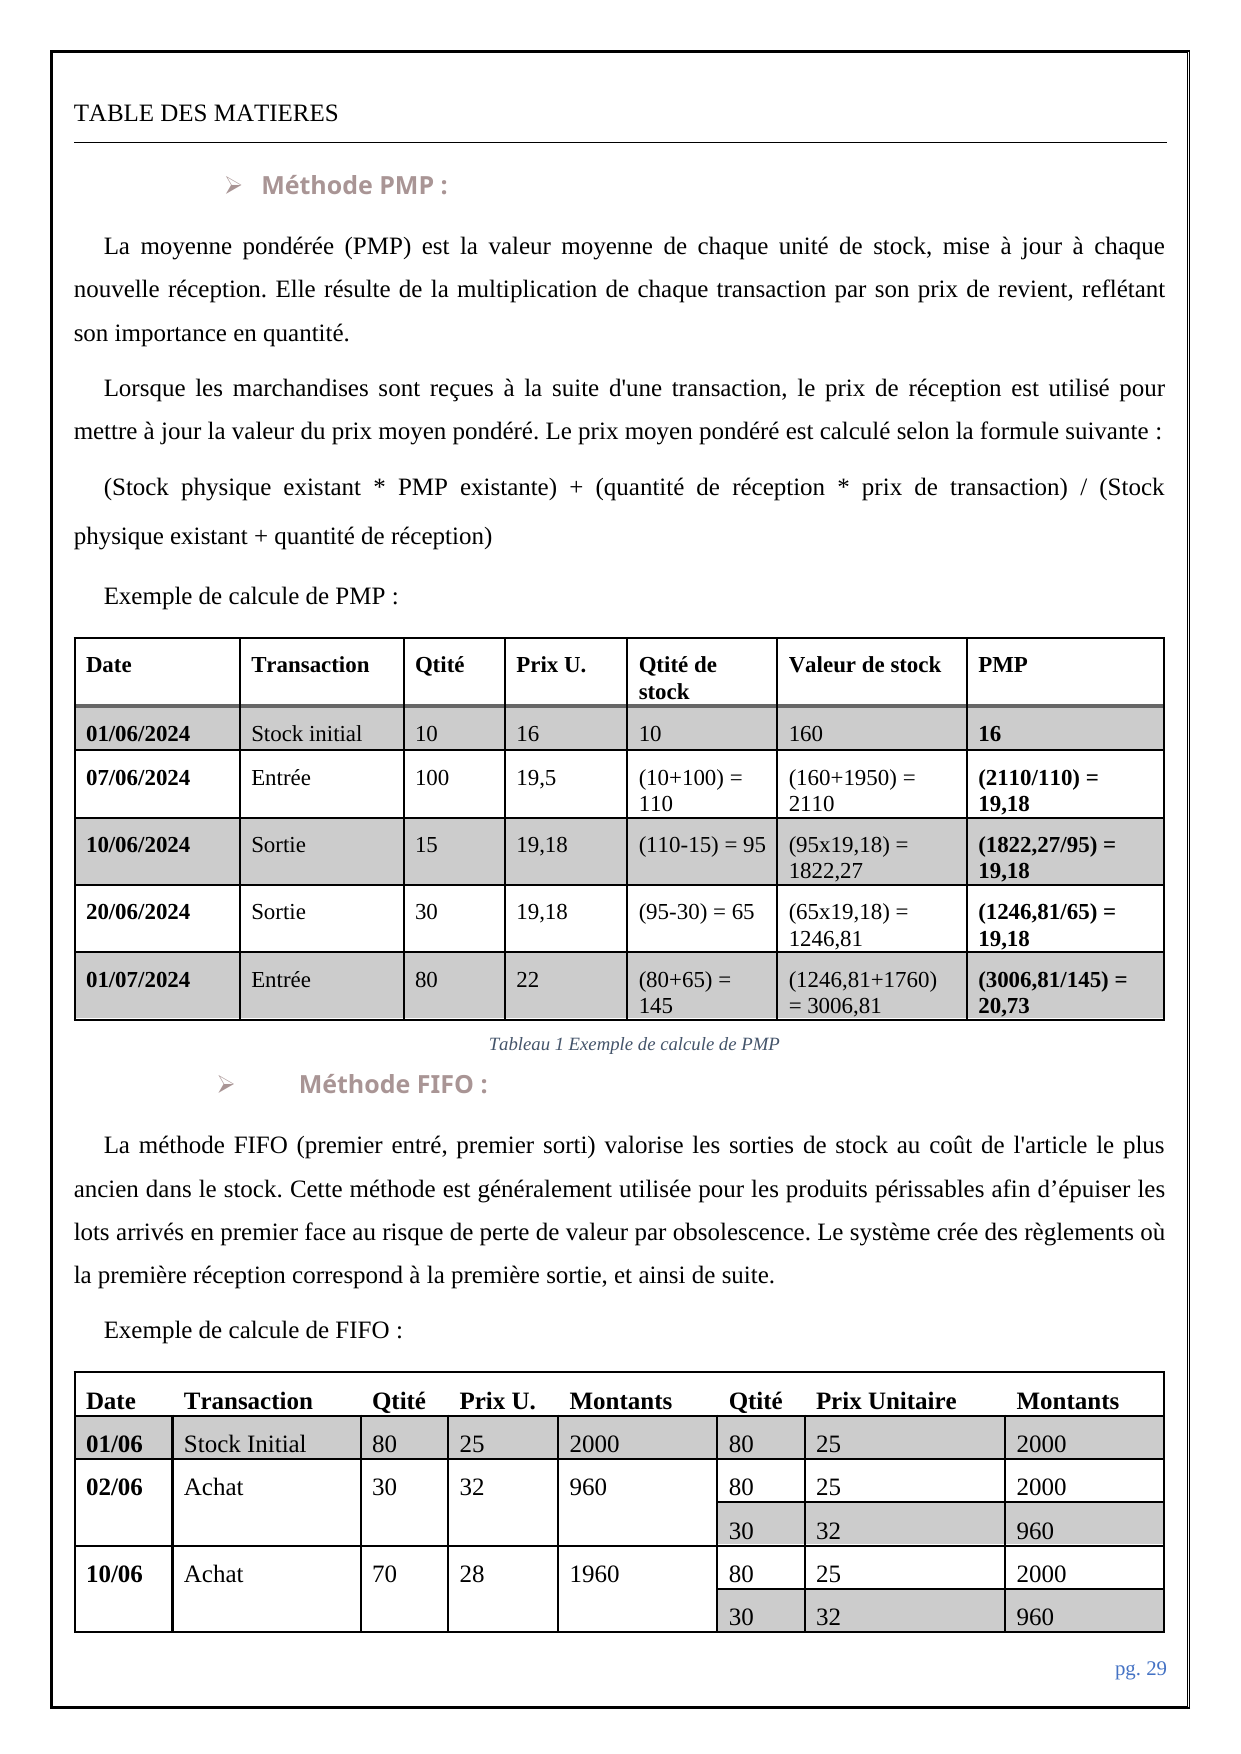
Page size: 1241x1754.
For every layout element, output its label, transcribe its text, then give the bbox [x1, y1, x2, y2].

table_header Qtité [361, 1373, 448, 1414]
table_cell 28 [449, 1547, 557, 1631]
table_cell Achat [174, 1460, 360, 1544]
table_cell 80 [718, 1460, 804, 1501]
table_header Montants [558, 1373, 717, 1414]
table_header Valeur de stock [778, 639, 966, 704]
table_cell (65x19,18) = 1246,81 [778, 886, 966, 951]
table_cell 2000 [1006, 1417, 1163, 1458]
table_cell 10/06 [76, 1547, 171, 1631]
table_cell 25 [806, 1417, 1004, 1458]
text Lorsque les marchandises sont reçues à la suite d'une transaction, le prix de réception est utilisé pour mettre à jour la valeur du prix moyen pondéré. Le prix moyen pondéré est calculé selon la formule suivante : [73, 373, 1167, 445]
table_cell 30 [362, 1460, 447, 1544]
table_cell (160+1950) = 2110 [778, 751, 966, 817]
table_cell 19,18 [506, 819, 626, 884]
text Exemple de calcule de PMP : [73, 581, 1167, 610]
table_header Prix Unitaire [805, 1373, 1005, 1414]
table_header Transaction [173, 1373, 361, 1414]
table_header Date [76, 639, 239, 704]
text Tableau 1 Exemple de calcule de PMP [73, 1033, 1167, 1054]
table_cell 30 [405, 886, 504, 951]
table_header Montants [1005, 1373, 1163, 1414]
table_cell 2000 [1006, 1547, 1163, 1588]
table_header Transaction [241, 639, 403, 704]
table_cell 80 [718, 1547, 804, 1588]
table_header Prix U. [506, 639, 626, 704]
table_cell (10+100) = 110 [628, 751, 776, 817]
table_cell 80 [362, 1417, 447, 1458]
table_cell Achat [174, 1547, 360, 1631]
table_cell 2000 [1006, 1460, 1163, 1501]
table_cell 2000 [559, 1417, 716, 1458]
table_cell Entrée [241, 751, 403, 817]
table_cell Stock initial [241, 708, 403, 749]
table_cell 25 [806, 1547, 1004, 1588]
table_cell 160 [778, 708, 966, 749]
table_cell 100 [405, 751, 504, 817]
table_cell 15 [405, 819, 504, 884]
table_cell (1246,81/65) = 19,18 [968, 886, 1163, 951]
table_cell 32 [449, 1460, 557, 1544]
subtitle Méthode PMP : [223, 168, 1167, 202]
table_cell (95x19,18) = 1822,27 [778, 819, 966, 884]
table_cell 01/06/2024 [76, 708, 239, 749]
table_cell 960 [1006, 1503, 1163, 1544]
table_cell (80+65) = 145 [628, 953, 776, 1018]
table_cell 1960 [559, 1547, 716, 1631]
table_cell Sortie [241, 886, 403, 951]
table_header Qtité de stock [628, 639, 776, 704]
table_header PMP [968, 639, 1163, 704]
table_cell Entrée [241, 953, 403, 1018]
table_header Qtité [717, 1373, 804, 1414]
table_cell 19,5 [506, 751, 626, 817]
text (Stock physique existant * PMP existante) + (quantité de réception * prix de transaction) / (Stock physique existant + quantité de réception) [73, 472, 1167, 552]
table_header Date [76, 1373, 172, 1414]
table_cell 960 [1006, 1590, 1163, 1631]
text La moyenne pondérée (PMP) est la valeur moyenne de chaque unité de stock, mise à jour à chaque nouvelle réception. Elle résulte de la multiplication de chaque transaction par son prix de revient, reflétant son importance en quantité. [73, 231, 1167, 346]
table_header Qtité [405, 639, 504, 704]
table_cell 70 [362, 1547, 447, 1631]
table_cell 25 [449, 1417, 557, 1458]
table_cell 16 [968, 708, 1163, 749]
table_cell 10 [628, 708, 776, 749]
table_cell Sortie [241, 819, 403, 884]
table_cell 10 [405, 708, 504, 749]
table_cell (110-15) = 95 [628, 819, 776, 884]
table_cell 960 [559, 1460, 716, 1544]
table_cell 01/06 [76, 1417, 171, 1458]
table_cell (2110/110) = 19,18 [968, 751, 1163, 817]
table_cell 02/06 [76, 1460, 171, 1544]
table_cell (95-30) = 65 [628, 886, 776, 951]
table_cell 30 [718, 1503, 804, 1544]
text Exemple de calcule de FIFO : [73, 1316, 1167, 1344]
table_cell 16 [506, 708, 626, 749]
text La méthode FIFO (premier entré, premier sorti) valorise les sorties de stock au coût de l'article le plus ancien dans le stock. Cette méthode est généralement utilisée pour les produits périssables afin d’épuiser les lots arrivés en premier face au risque de perte de valeur par obsolescence. Le système crée des règlements où la première réception correspond à la première sortie, et ainsi de suite. [73, 1131, 1167, 1289]
table_cell 22 [506, 953, 626, 1018]
table_cell 32 [806, 1590, 1004, 1631]
table_cell (1246,81+1760) = 3006,81 [778, 953, 966, 1018]
table_cell 80 [405, 953, 504, 1018]
subtitle Méthode FIFO : [186, 1067, 1167, 1101]
table_cell Stock Initial [174, 1417, 360, 1458]
table_cell 30 [718, 1590, 804, 1631]
table_header Prix U. [448, 1373, 558, 1414]
table_cell (1822,27/95) = 19,18 [968, 819, 1163, 884]
table_cell 32 [806, 1503, 1004, 1544]
table_cell 80 [718, 1417, 804, 1458]
table_cell (3006,81/145) = 20,73 [968, 953, 1163, 1018]
table_cell 01/07/2024 [76, 953, 239, 1018]
table_cell 19,18 [506, 886, 626, 951]
table_cell 10/06/2024 [76, 819, 239, 884]
table_cell 07/06/2024 [76, 751, 239, 817]
table_cell 20/06/2024 [76, 886, 239, 951]
table_cell 25 [806, 1460, 1004, 1501]
